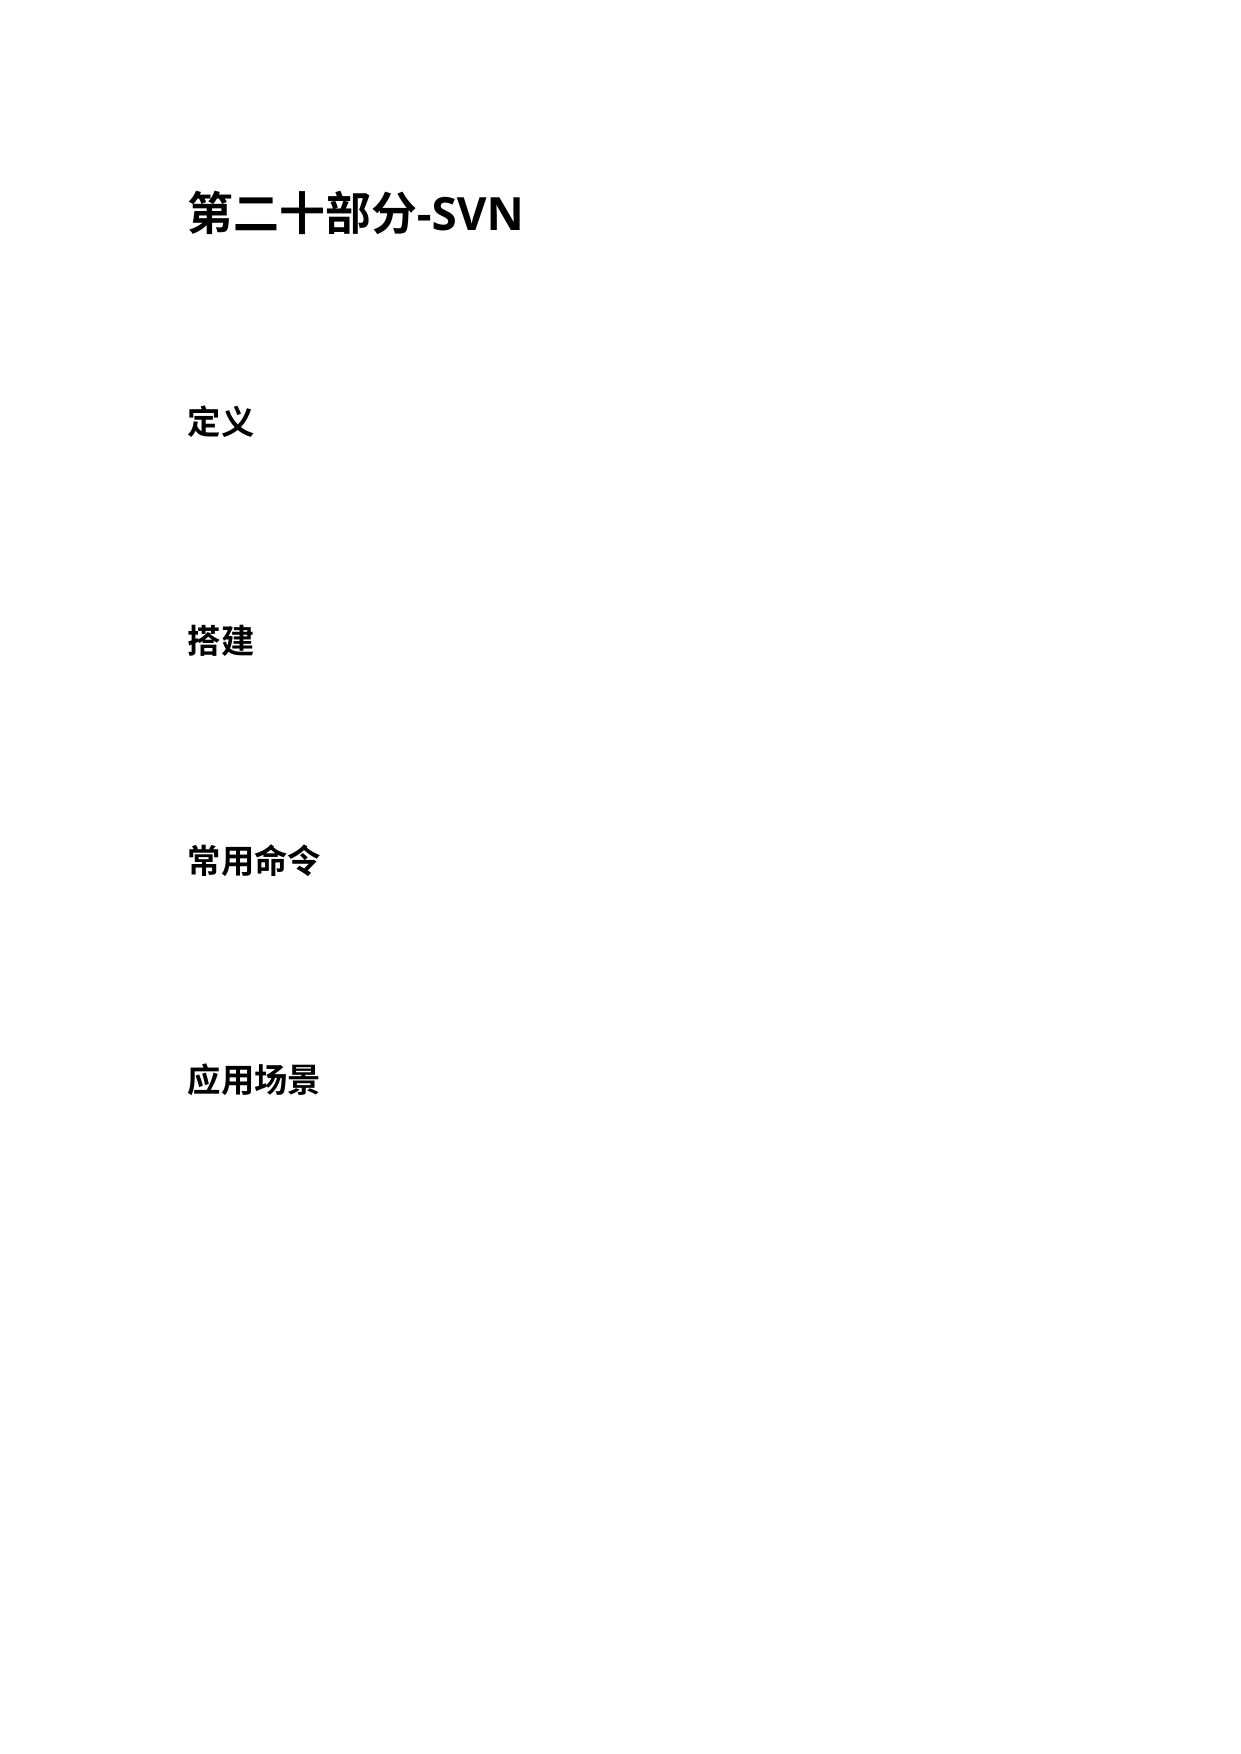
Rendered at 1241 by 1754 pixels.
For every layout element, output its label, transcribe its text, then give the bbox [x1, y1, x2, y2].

subtitle 常用命令 [187, 826, 1053, 891]
subtitle 定义 [187, 388, 1053, 453]
subtitle 第二十部分-SVN [187, 162, 1053, 259]
subtitle 应用场景 [187, 1045, 1053, 1110]
subtitle 搭建 [187, 607, 1053, 672]
